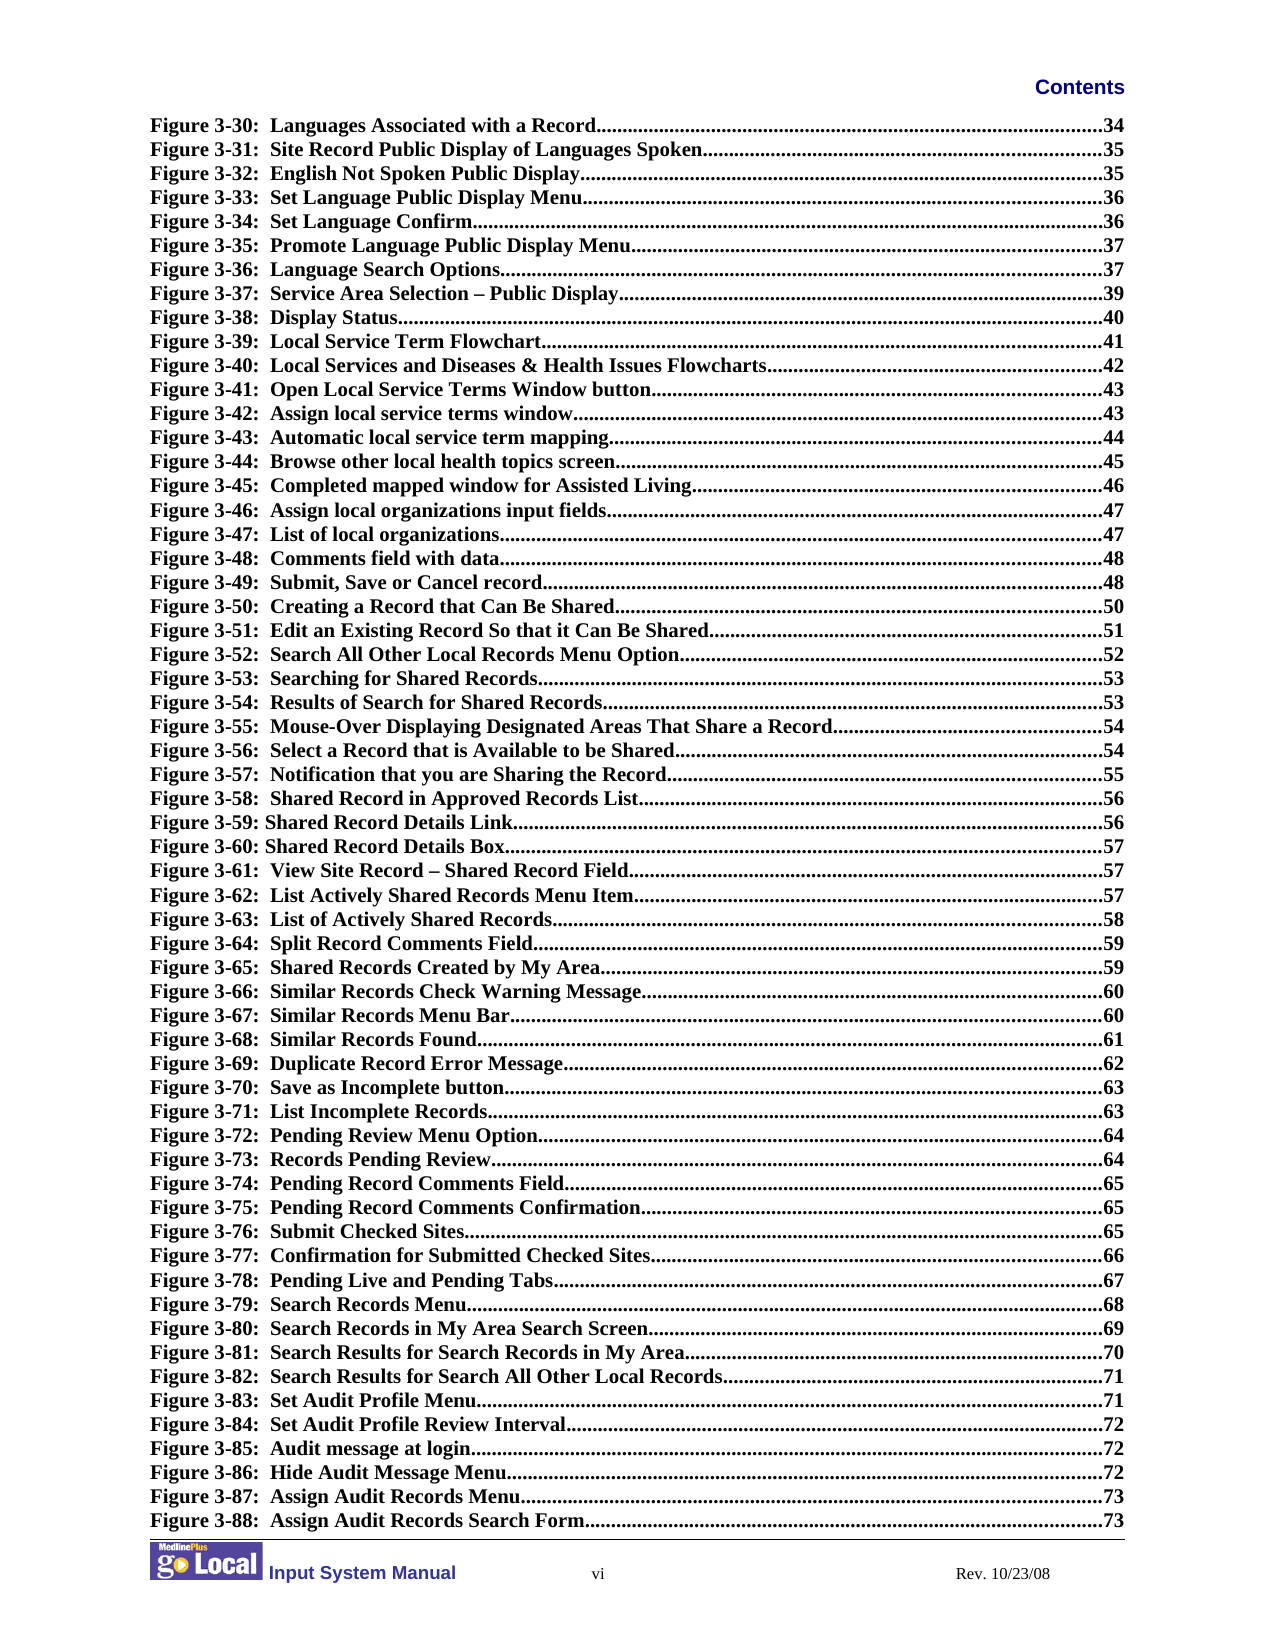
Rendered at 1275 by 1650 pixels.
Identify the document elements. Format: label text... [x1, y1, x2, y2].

picture [150, 1542, 263, 1580]
text Figure 3-65: Shared Records Created by My Area 59 [150, 955, 1125, 979]
text Figure 3-38: Display Status 40 [150, 305, 1125, 329]
text Figure 3-44: Browse other local health topics screen 45 [150, 449, 1125, 473]
text Figure 3-81: Search Results for Search Records in My Area 70 [150, 1340, 1125, 1364]
text Figure 3-83: Set Audit Profile Menu 71 [150, 1388, 1125, 1412]
text Figure 3-66: Similar Records Check Warning Message 60 [150, 979, 1125, 1003]
text Figure 3-84: Set Audit Profile Review Interval 72 [150, 1412, 1125, 1436]
text Figure 3-37: Service Area Selection – Public Display 39 [150, 281, 1125, 305]
text Figure 3-46: Assign local organizations input fields 47 [150, 497, 1125, 522]
text Figure 3-80: Search Records in My Area Search Screen 69 [150, 1316, 1125, 1340]
text Figure 3-61: View Site Record – Shared Record Field 57 [150, 858, 1125, 882]
text Figure 3-76: Submit Checked Sites 65 [150, 1219, 1125, 1243]
text Figure 3-52: Search All Other Local Records Menu Option 52 [150, 642, 1125, 666]
text Figure 3-77: Confirmation for Submitted Checked Sites 66 [150, 1243, 1125, 1267]
text Figure 3-50: Creating a Record that Can Be Shared 50 [150, 594, 1125, 618]
text Figure 3-78: Pending Live and Pending Tabs 67 [150, 1267, 1125, 1292]
text Figure 3-86: Hide Audit Message Menu 72 [150, 1460, 1125, 1484]
text Figure 3-43: Automatic local service term mapping 44 [150, 425, 1125, 449]
text Figure 3-51: Edit an Existing Record So that it Can Be Shared 51 [150, 618, 1125, 642]
text Figure 3-87: Assign Audit Records Menu 73 [150, 1484, 1125, 1508]
text Figure 3-70: Save as Incomplete button 63 [150, 1075, 1125, 1099]
text Figure 3-49: Submit, Save or Cancel record 48 [150, 570, 1125, 594]
text Figure 3-39: Local Service Term Flowchart 41 [150, 329, 1125, 353]
text Figure 3-33: Set Language Public Display Menu 36 [150, 185, 1125, 209]
text Figure 3-82: Search Results for Search All Other Local Records 71 [150, 1364, 1125, 1388]
text Figure 3-69: Duplicate Record Error Message 62 [150, 1051, 1125, 1075]
text Figure 3-72: Pending Review Menu Option 64 [150, 1123, 1125, 1147]
text Figure 3-79: Search Records Menu 68 [150, 1292, 1125, 1316]
text Figure 3-85: Audit message at login 72 [150, 1436, 1125, 1460]
text Figure 3-88: Assign Audit Records Search Form 73 [150, 1508, 1125, 1532]
text Figure 3-31: Site Record Public Display of Languages Spoken 35 [150, 137, 1125, 161]
text Figure 3-53: Searching for Shared Records 53 [150, 666, 1125, 690]
text Figure 3-41: Open Local Service Terms Window button 43 [150, 377, 1125, 401]
text Figure 3-75: Pending Record Comments Confirmation 65 [150, 1195, 1125, 1219]
text Figure 3-64: Split Record Comments Field 59 [150, 931, 1125, 955]
text Figure 3-30: Languages Associated with a Record 34 [150, 112, 1125, 137]
text Figure 3-56: Select a Record that is Available to be Shared 54 [150, 738, 1125, 762]
text Figure 3-63: List of Actively Shared Records 58 [150, 907, 1125, 931]
text Figure 3-62: List Actively Shared Records Menu Item 57 [150, 882, 1125, 907]
text Figure 3-40: Local Services and Diseases & Health Issues Flowcharts 42 [150, 353, 1125, 377]
text Figure 3-67: Similar Records Menu Bar 60 [150, 1003, 1125, 1027]
text Figure 3-32: English Not Spoken Public Display 35 [150, 161, 1125, 185]
text Figure 3-60: Shared Record Details Box 57 [150, 834, 1125, 858]
text Figure 3-54: Results of Search for Shared Records 53 [150, 690, 1125, 714]
text Figure 3-48: Comments field with data 48 [150, 546, 1125, 570]
text Figure 3-36: Language Search Options 37 [150, 257, 1125, 281]
text Figure 3-57: Notification that you are Sharing the Record 55 [150, 762, 1125, 786]
text Figure 3-68: Similar Records Found 61 [150, 1027, 1125, 1051]
text Figure 3-58: Shared Record in Approved Records List 56 [150, 786, 1125, 810]
text Figure 3-34: Set Language Confirm 36 [150, 209, 1125, 233]
text Figure 3-42: Assign local service terms window 43 [150, 401, 1125, 425]
text Figure 3-47: List of local organizations 47 [150, 522, 1125, 546]
text Figure 3-55: Mouse-Over Displaying Designated Areas That Share a Record 54 [150, 714, 1125, 738]
text Figure 3-73: Records Pending Review 64 [150, 1147, 1125, 1171]
text Figure 3-35: Promote Language Public Display Menu 37 [150, 233, 1125, 257]
text Figure 3-71: List Incomplete Records 63 [150, 1099, 1125, 1123]
text Figure 3-74: Pending Record Comments Field 65 [150, 1171, 1125, 1195]
text Figure 3-45: Completed mapped window for Assisted Living 46 [150, 473, 1125, 497]
text Figure 3-59: Shared Record Details Link 56 [150, 810, 1125, 834]
